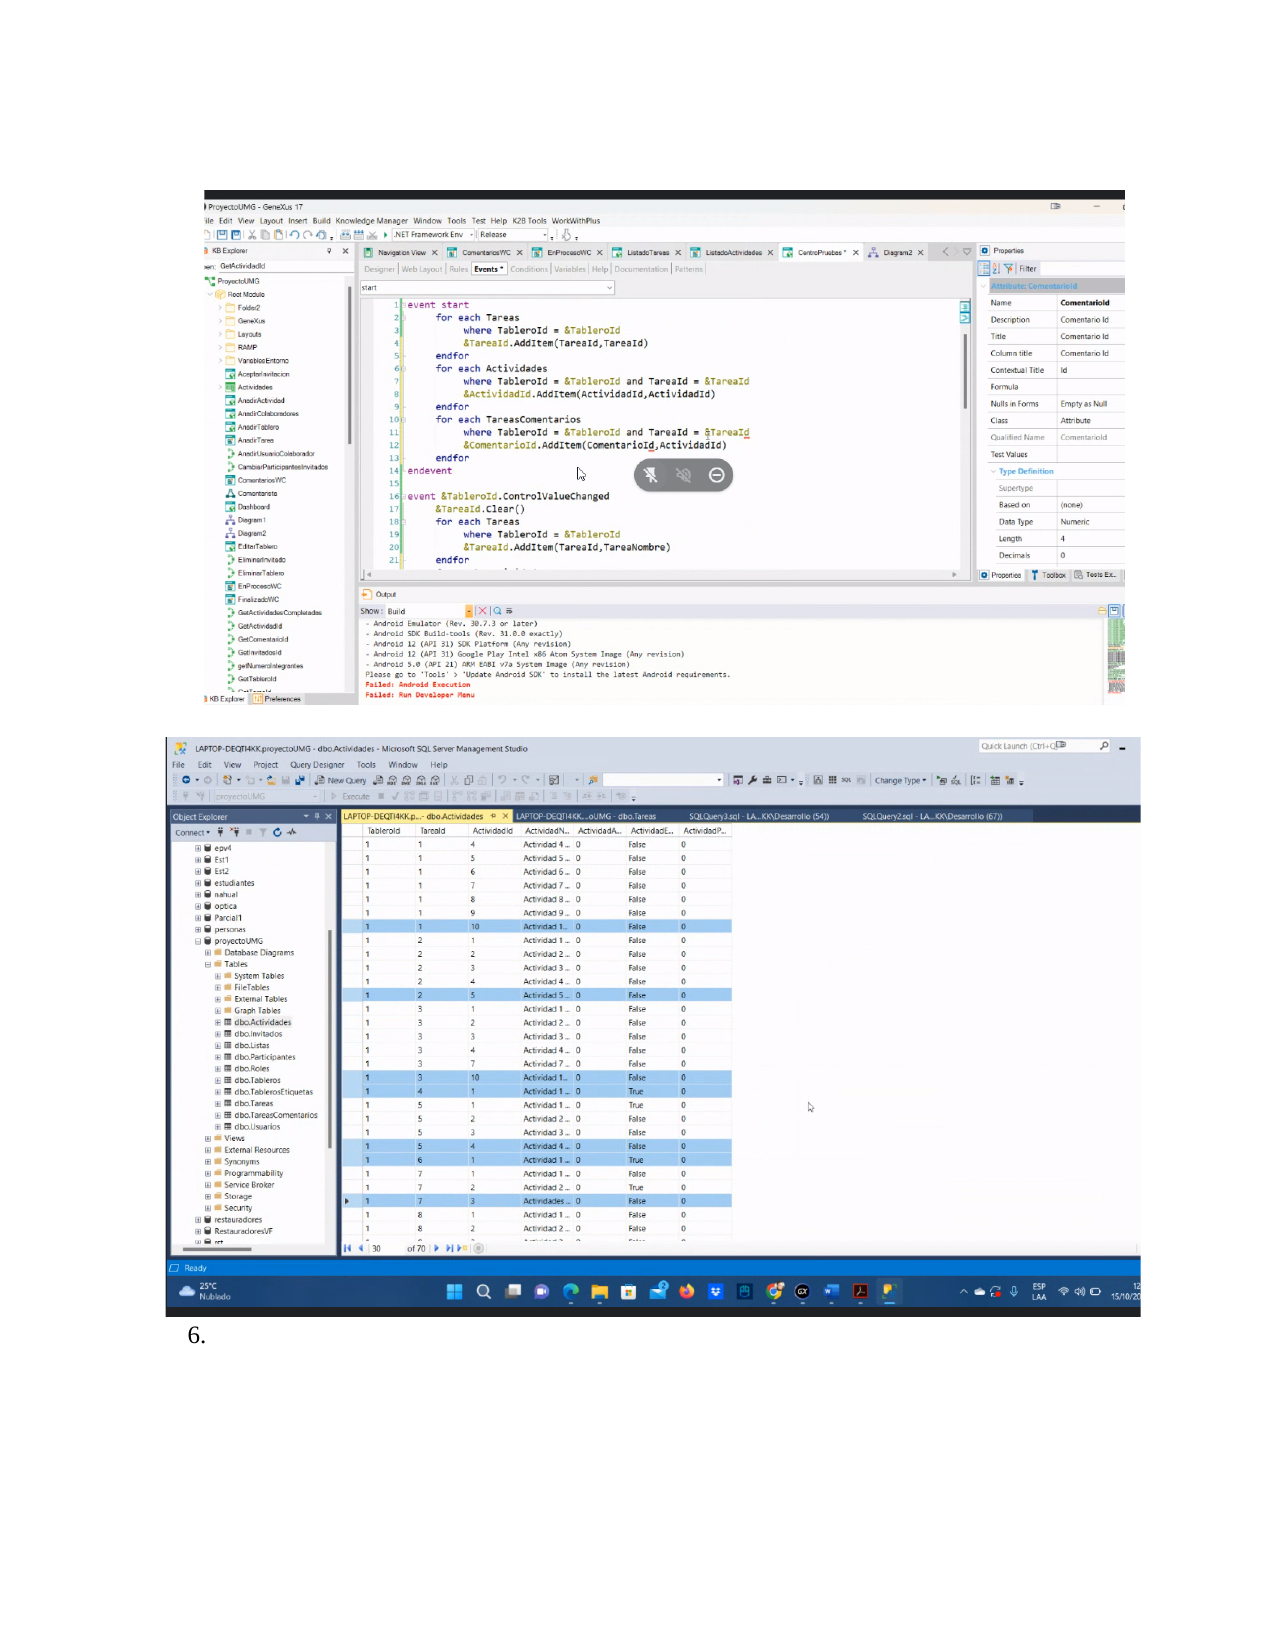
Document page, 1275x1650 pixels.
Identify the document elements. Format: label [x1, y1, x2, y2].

picture [204, 190, 1125, 705]
picture [165, 737, 1141, 1317]
